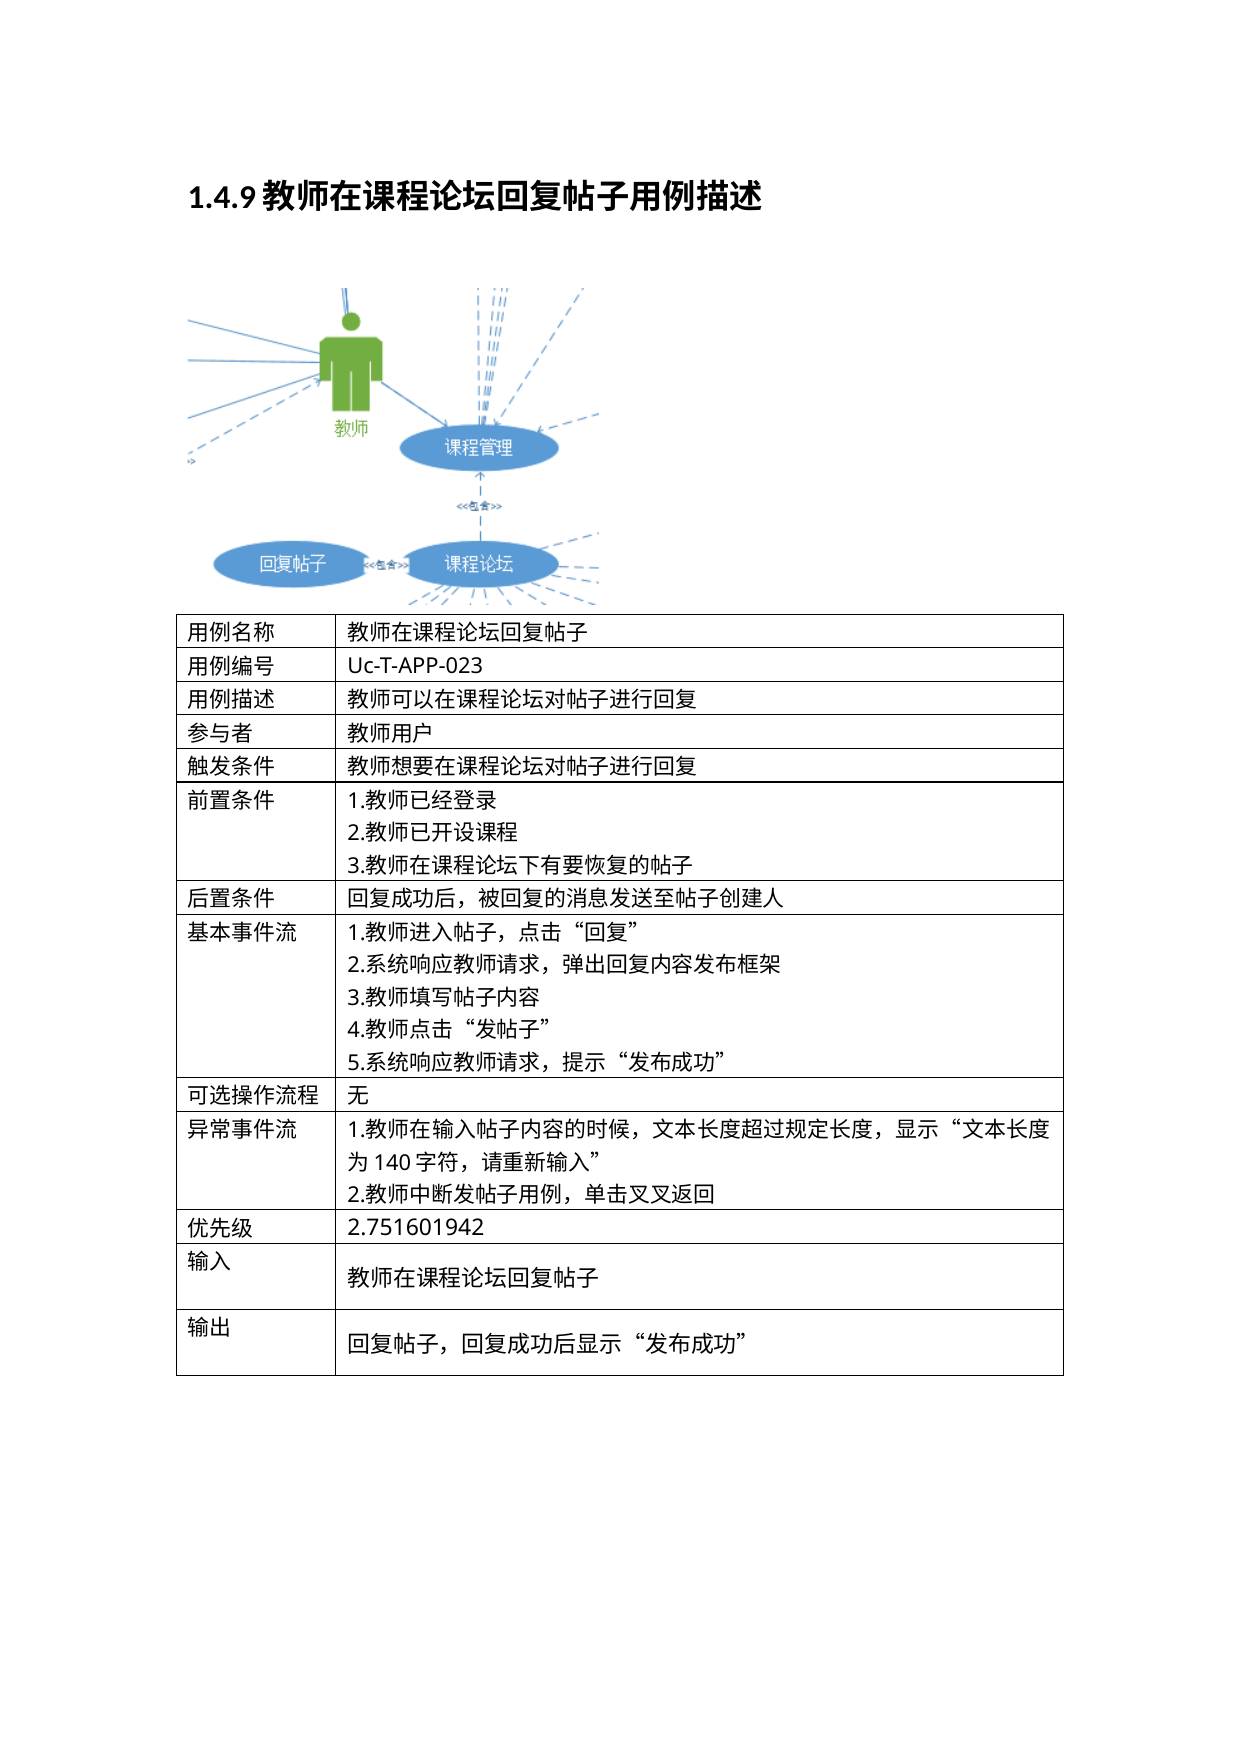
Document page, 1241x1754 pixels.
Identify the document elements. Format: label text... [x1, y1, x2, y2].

table_cell 可选操作流程 [177, 1078, 335, 1111]
table_cell 用例编号 [177, 648, 335, 681]
table_cell 教师想要在课程论坛对帖子进行回复 [336, 749, 1063, 781]
table_cell 输出 [177, 1310, 335, 1375]
table_cell 1.教师已经登录 2.教师已开设课程 3.教师在课程论坛下有要恢复的帖子 [336, 783, 1063, 880]
table_cell 基本事件流 [177, 915, 335, 1077]
table_cell 输入 [177, 1244, 335, 1309]
table_cell 用例描述 [177, 682, 335, 714]
subtitle 1.4.9教师在课程论坛回复帖子用例描述 [187, 162, 1053, 227]
table_cell 教师在课程论坛回复帖子 [336, 1244, 1063, 1309]
table_header 用例名称 [177, 615, 335, 647]
table_cell 触发条件 [177, 749, 335, 781]
table_cell 1.教师在输入帖子内容的时候，文本长度超过规定长度，显示“文本长度为140字符，请重新输入” 2.教师中断发帖子用例，单击叉叉返回 [336, 1112, 1063, 1209]
table_cell 回复帖子，回复成功后显示“发布成功” [336, 1310, 1063, 1375]
table_cell 1.教师进入帖子，点击“回复” 2.系统响应教师请求，弹出回复内容发布框架 3.教师填写帖子内容 4.教师点击“发帖子” 5.系统响应教师请求，提示“发布成功” [336, 915, 1063, 1077]
table_cell Uc-T-APP-023 [336, 648, 1063, 681]
table_cell 2.751601942 [336, 1210, 1063, 1243]
table_cell 后置条件 [177, 881, 335, 913]
table_cell 教师用户 [336, 715, 1063, 748]
table_cell 优先级 [177, 1210, 335, 1243]
table_cell 前置条件 [177, 783, 335, 880]
table_cell 回复成功后，被回复的消息发送至帖子创建人 [336, 881, 1063, 913]
table_cell 教师可以在课程论坛对帖子进行回复 [336, 682, 1063, 714]
table_cell 无 [336, 1078, 1063, 1111]
table_cell 异常事件流 [177, 1112, 335, 1209]
picture [187, 288, 599, 605]
table_cell 参与者 [177, 715, 335, 748]
table_header 教师在课程论坛回复帖子 [336, 615, 1063, 647]
